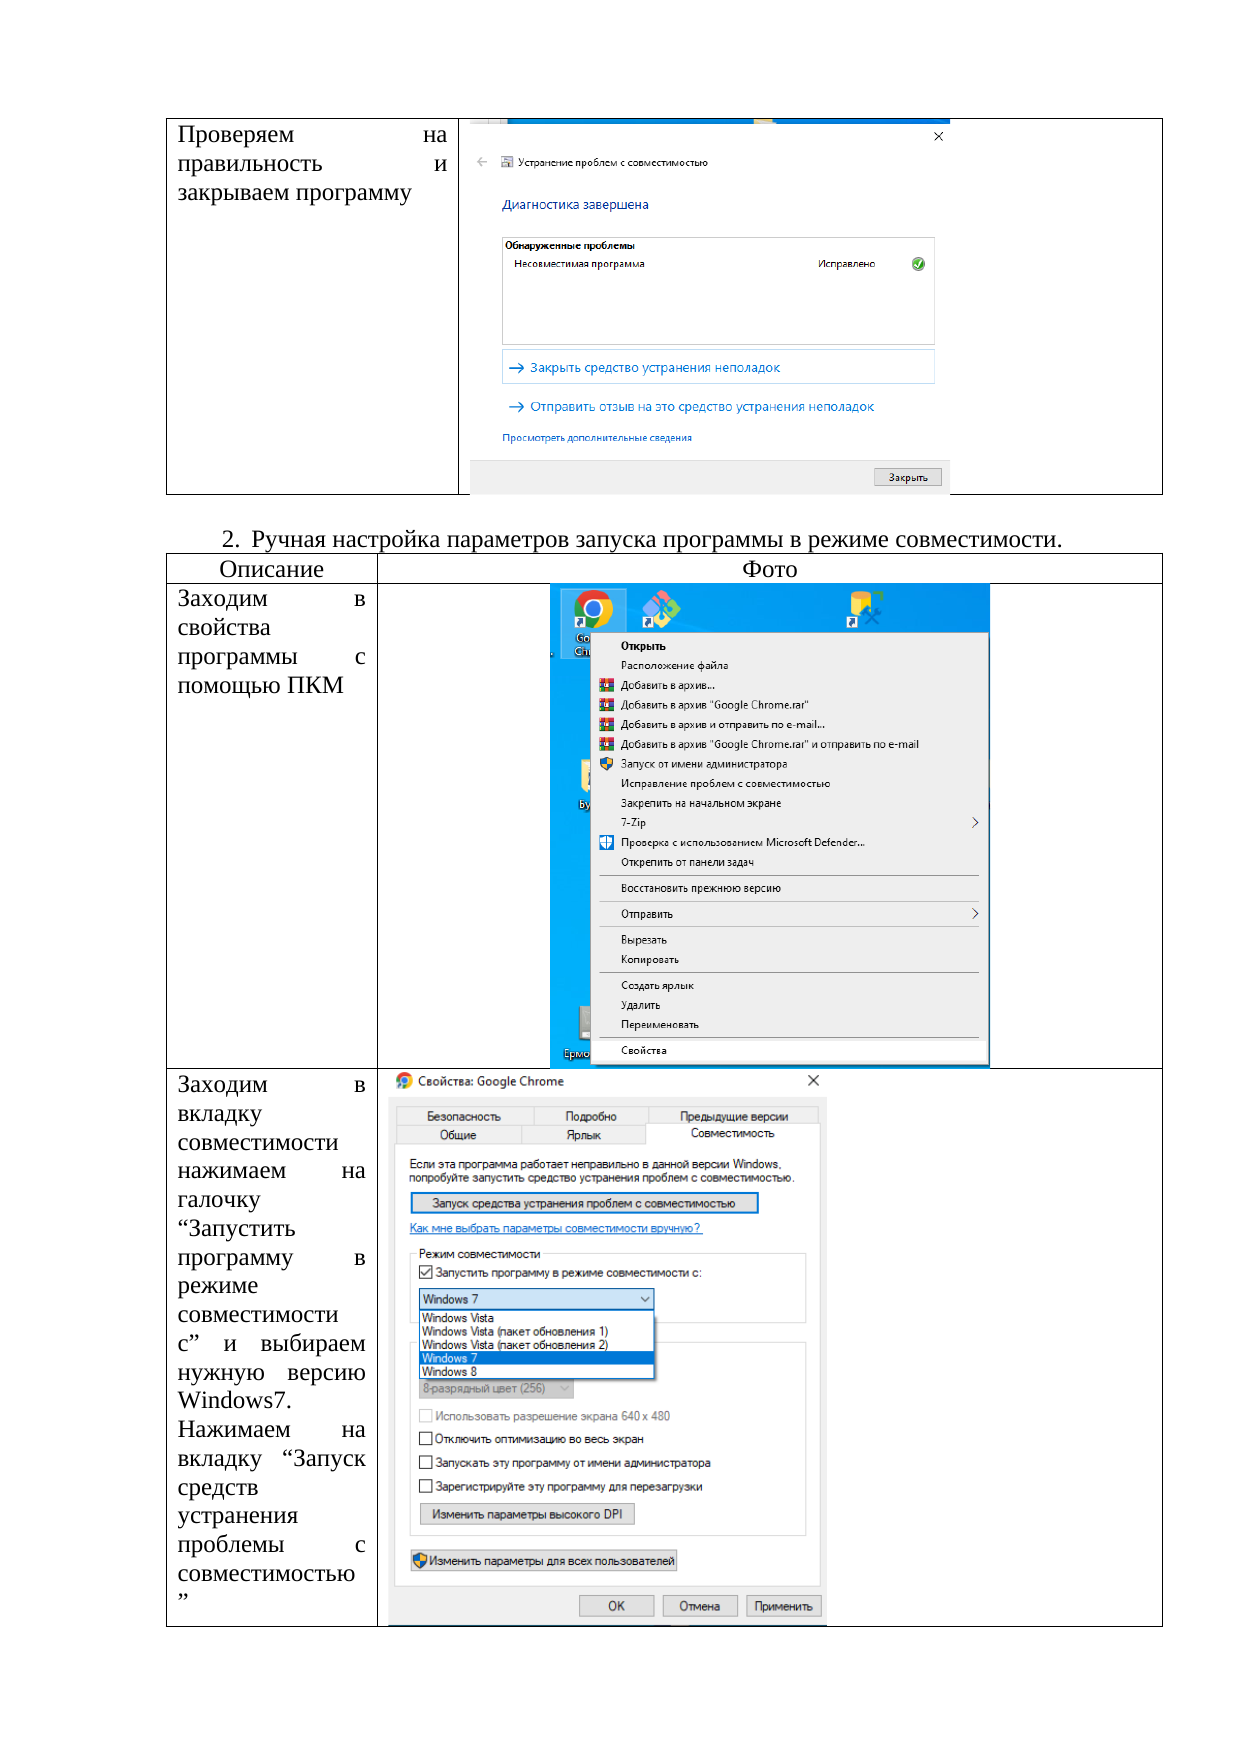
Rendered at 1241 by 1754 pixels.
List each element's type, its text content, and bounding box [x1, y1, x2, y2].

picture [388, 1069, 827, 1626]
table_cell [827, 1069, 1162, 1626]
picture [561, 583, 990, 1064]
table_header Описание [167, 554, 377, 582]
picture [469, 119, 951, 495]
table_cell [459, 119, 469, 494]
table_cell [990, 584, 1162, 1068]
table_cell Заходим в вкладку совместимости нажимаем на галочку “Запустить программу в режиме совместимости с” и выбираем нужную версию Windows7. Нажимаем на вкладку “Запуск средств устранения проблемы с совместимостью” [167, 1069, 377, 1626]
table_cell [951, 119, 1162, 494]
table_cell [378, 584, 550, 1068]
text 2. Ручная настройка параметров запуска программы в режиме совместимости. [177, 524, 1152, 553]
table_cell [378, 1069, 388, 1626]
table_header Фото [378, 554, 1162, 582]
picture [642, 591, 680, 627]
table_cell Проверяем на правильность и закрываем программу [167, 119, 458, 494]
table_cell Заходим в свойства программы с помощью ПКМ [167, 584, 377, 1068]
